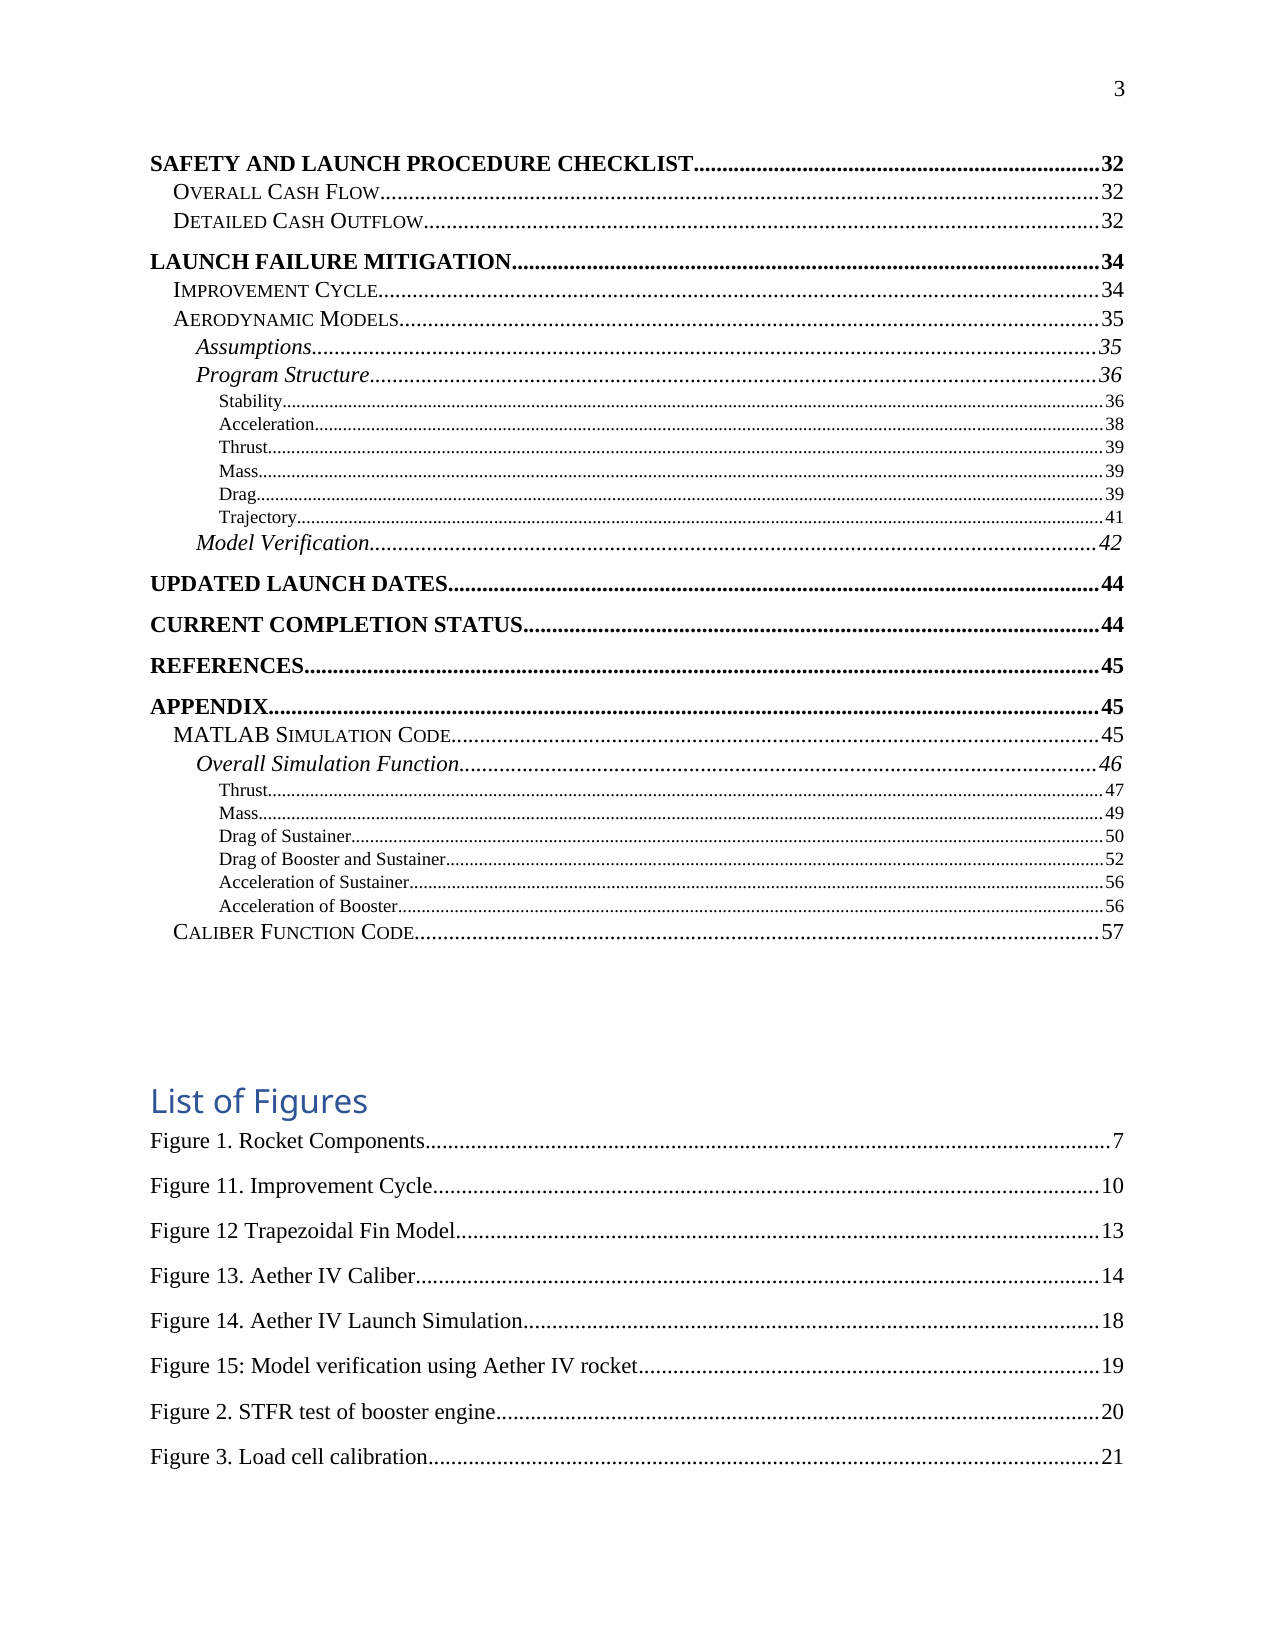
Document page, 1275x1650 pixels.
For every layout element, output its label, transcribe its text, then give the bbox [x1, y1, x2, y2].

text Figure 1. Rocket Components 7 [150, 1127, 1125, 1153]
text Figure 13. Aether IV Caliber 14 [150, 1262, 1125, 1289]
text Figure 12 Trapezoidal Fin Model 13 [150, 1217, 1125, 1244]
text Figure 15: Model verification using Aether IV rocket 19 [150, 1353, 1125, 1379]
text Figure 3. Load cell calibration 21 [150, 1443, 1125, 1469]
text Figure 14. Aether IV Launch Simulation 18 [150, 1307, 1125, 1334]
text Figure 2. STFR test of booster engine 20 [150, 1398, 1125, 1424]
subtitle List of Figures [150, 1078, 1125, 1123]
text Figure 11. Improvement Cycle 10 [150, 1172, 1125, 1198]
